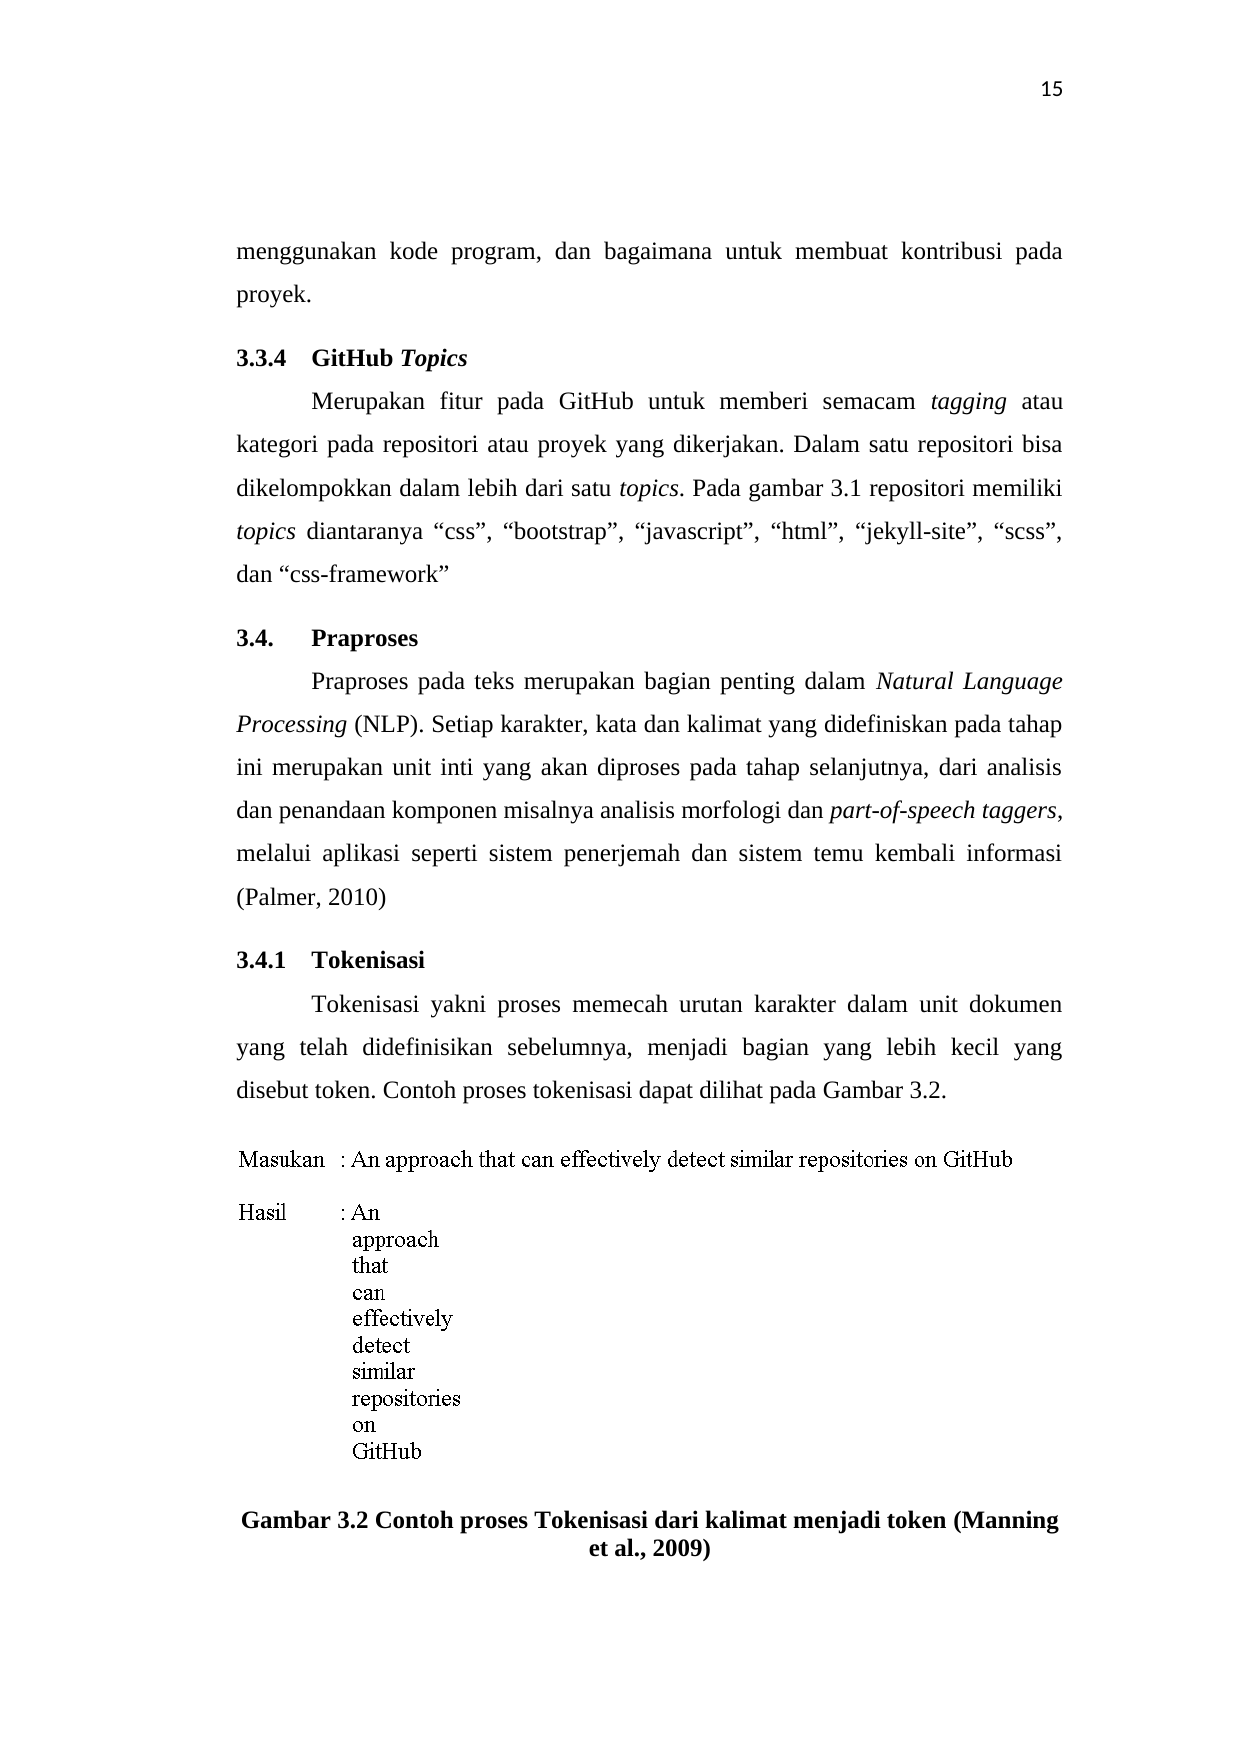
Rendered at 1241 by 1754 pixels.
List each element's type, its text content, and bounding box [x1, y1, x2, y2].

text Gambar 3.2 Contoh proses Tokenisasi dari kalimat menjadi token (Manning et al., 2009) [236, 1505, 1063, 1562]
text Tokenisasi yakni proses memecah urutan karakter dalam unit dokumen yang telah didefinisikan sebelumnya, menjadi bagian yang lebih kecil yang disebut token. Contoh proses tokenisasi dapat dilihat pada Gambar 3.2. [236, 989, 1063, 1104]
subtitle 3.3.4 GitHub Topics [236, 343, 1063, 372]
text Merupakan fitur pada GitHub untuk memberi semacam tagging atau kategori pada repositori atau proyek yang dikerjakan. Dalam satu repositori bisa dikelompokkan dalam lebih dari satu topics. Pada gambar 3.1 repositori memiliki topics diantaranya “css”, “bootstrap”, “javascript”, “html”, “jekyll-site”, “scss”, dan “css-framework” [236, 386, 1063, 588]
subtitle 3.4. Praproses [236, 623, 1063, 652]
subtitle 3.4.1 Tokenisasi [236, 946, 1063, 974]
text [236, 236, 1063, 308]
text Praproses pada teks merupakan bagian penting dalam Natural Language Processing (NLP). Setiap karakter, kata dan kalimat yang didefiniskan pada tahap ini merupakan unit inti yang akan diproses pada tahap selanjutnya, dari analisis dan penandaan komponen misalnya analisis morfologi dan part-of-speech taggers, melalui aplikasi seperti sistem penerjemah dan sistem temu kembali informasi (Palmer, 2010) [236, 666, 1063, 910]
picture [236, 1138, 1019, 1470]
